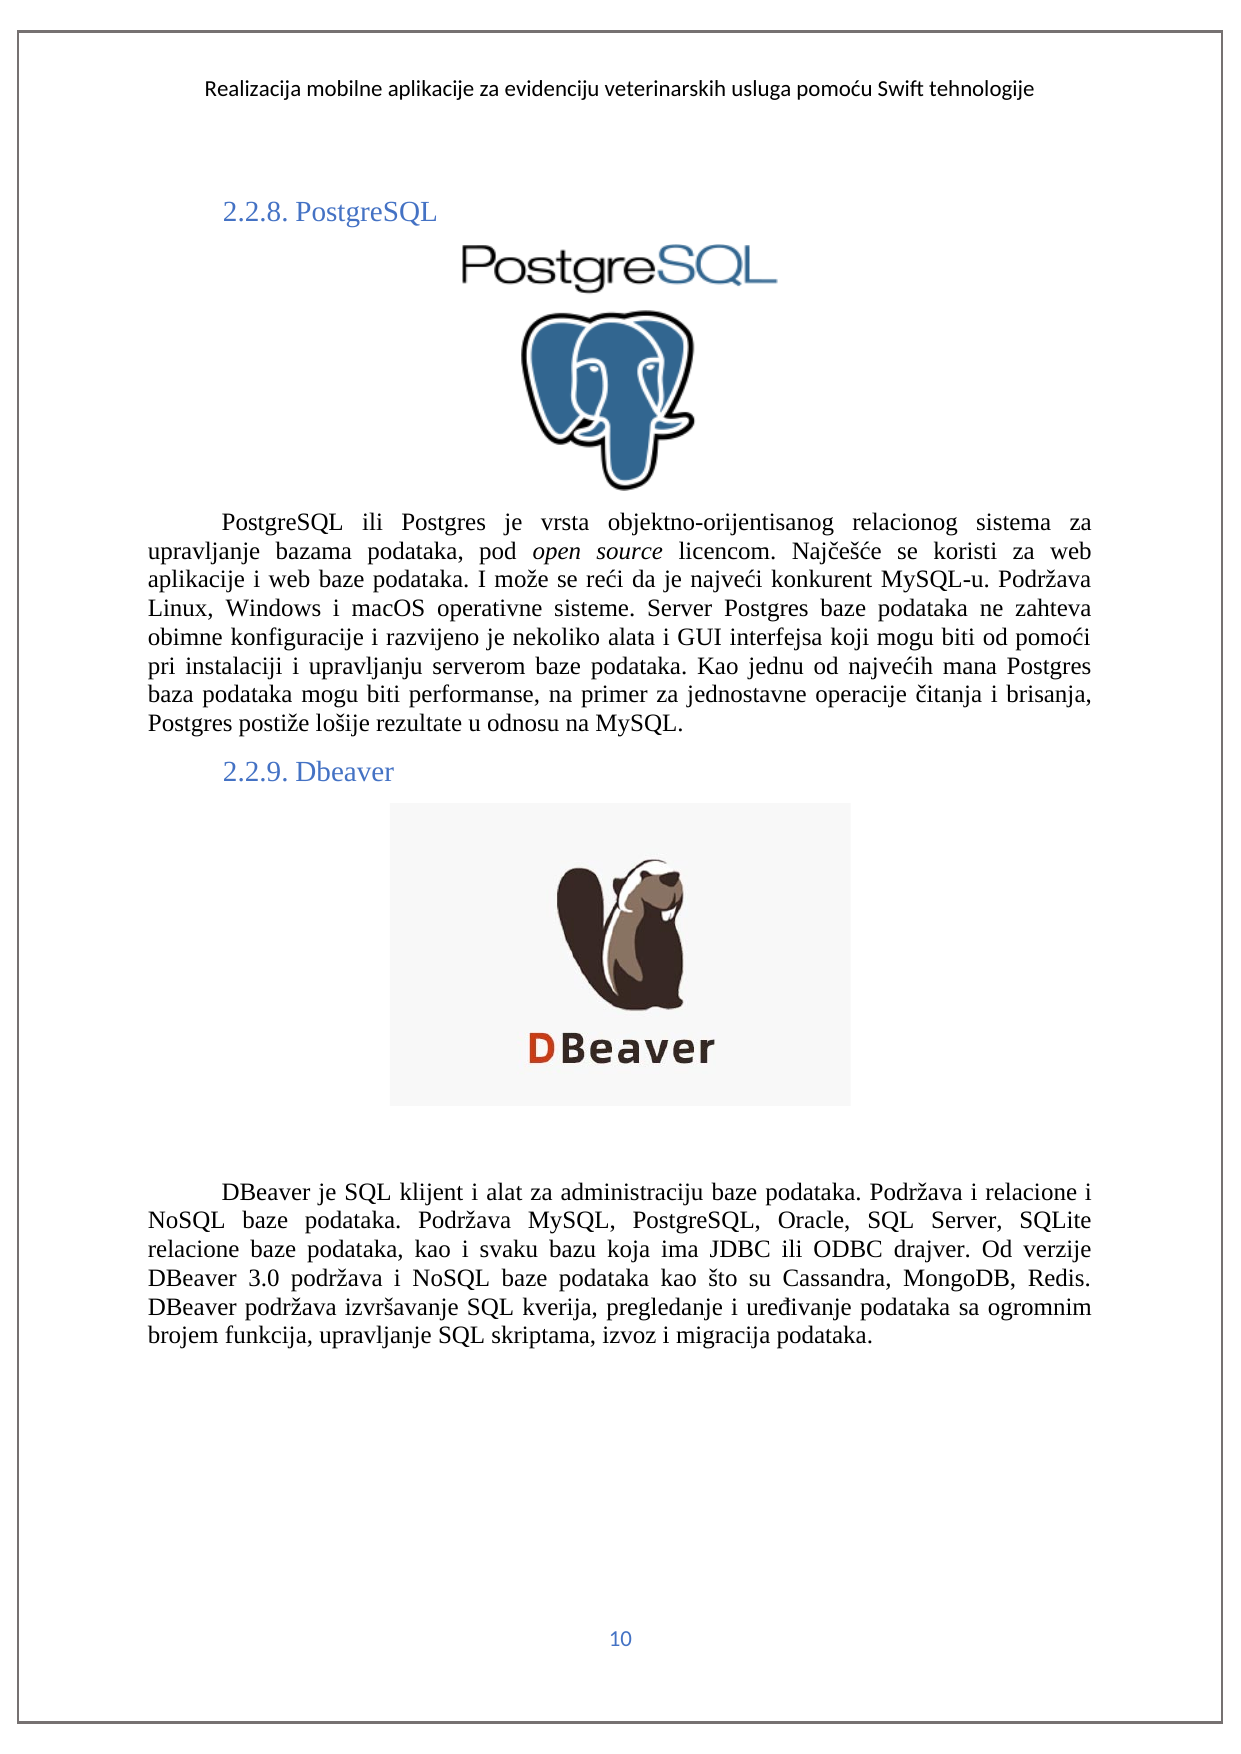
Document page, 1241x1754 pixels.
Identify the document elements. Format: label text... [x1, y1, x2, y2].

list PostgreSQL [223, 194, 1093, 228]
text PostgreSQL ili Postgres je vrsta objektno-orijentisanog relacionog sistema za upravljanje bazama podataka, pod open source licencom. Najčešće se koristi za web aplikacije i web baze podataka. I može se reći da je najveći konkurent MySQL-u. Podržava Linux, Windows i macOS operativne sisteme. Server Postgres baze podataka ne zahteva obimne konfiguracije i razvijeno je nekoliko alata i GUI interfejsa koji mogu biti od pomoći pri instalaciji i upravljanju serverom baze podataka. Kao jednu od najvećih mana Postgres baza podataka mogu biti performanse, na primer za jednostavne operacije čitanja i brisanja, Postgres postiže lošije rezultate u odnosu na MySQL. [148, 507, 1093, 737]
picture [462, 244, 778, 491]
text DBeaver je SQL klijent i alat za administraciju baze podataka. Podržava i relacione i NoSQL baze podataka. Podržava MySQL, PostgreSQL, Oracle, SQL Server, SQLite relacione baze podataka, kao i svaku bazu koja ima JDBC ili ODBC drajver. Od verzije DBeaver 3.0 podržava i NoSQL baze podataka kao što su Cassandra, MongoDB, Redis. DBeaver podržava izvršavanje SQL kverija, pregledanje i uređivanje podataka sa ogromnim brojem funkcija, upravljanje SQL skriptama, izvoz i migracija podataka. [148, 1177, 1093, 1349]
picture [389, 803, 851, 1106]
list Dbeaver [223, 754, 1093, 787]
